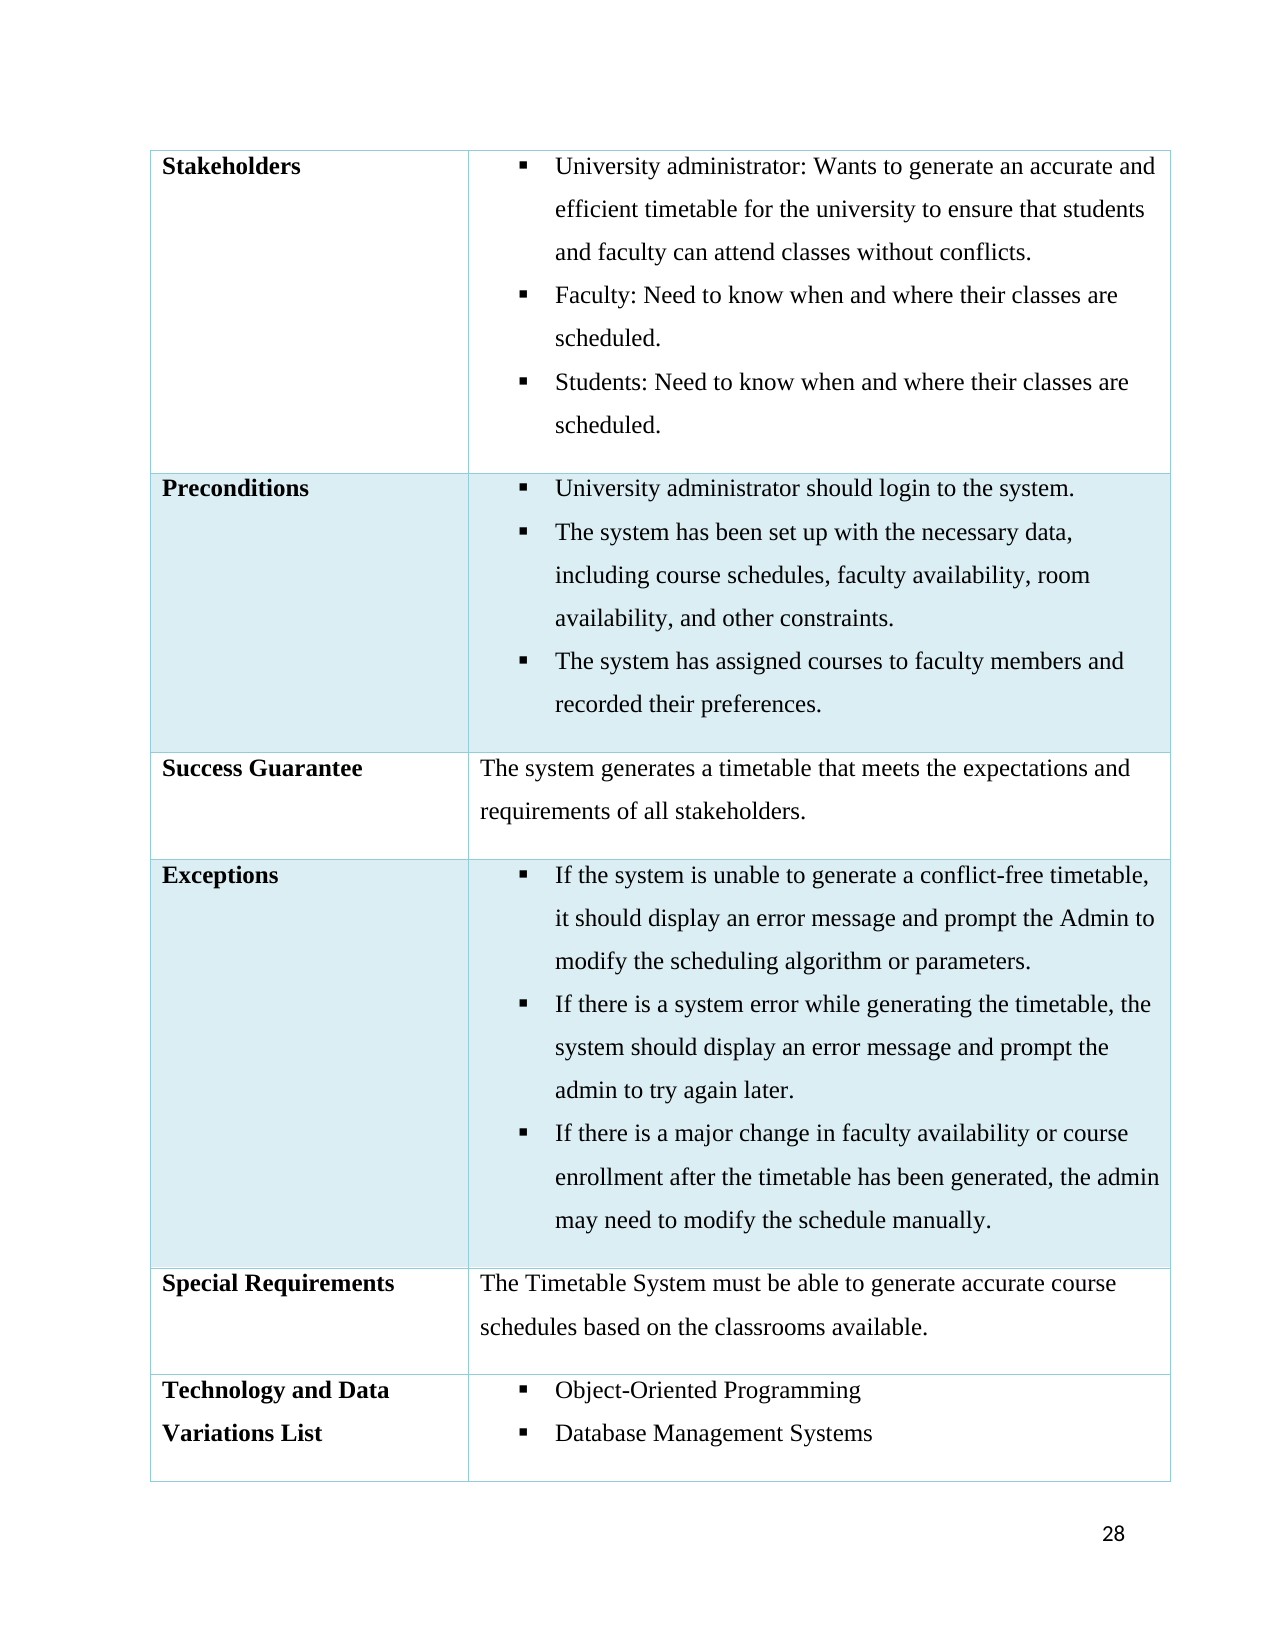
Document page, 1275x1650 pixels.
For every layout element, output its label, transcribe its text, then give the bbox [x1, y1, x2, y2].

table_cell University administrator: Wants to generate an accurate and efficient timetable for the university to ensure that students and faculty can attend classes without conflicts. Faculty: Need to know when and where their classes are scheduled. Students: Need to know when and where their classes are scheduled. [469, 151, 1170, 472]
table_cell Exceptions [151, 860, 468, 1267]
table_cell Stakeholders [151, 151, 468, 472]
table_cell If the system is unable to generate a conflict-free timetable, it should display an error message and prompt the Admin to modify the scheduling algorithm or parameters. If there is a system error while generating the timetable, the system should display an error message and prompt the admin to try again later. If there is a major change in faculty availability or course enrollment after the timetable has been generated, the admin may need to modify the schedule manually. [469, 860, 1170, 1267]
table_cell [469, 1375, 1170, 1481]
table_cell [151, 1375, 468, 1481]
table_cell Preconditions [151, 474, 468, 752]
table_cell University administrator should login to the system. The system has been set up with the necessary data, including course schedules, faculty availability, room availability, and other constraints. The system has assigned courses to faculty members and recorded their preferences. [469, 474, 1170, 752]
table_cell Special Requirements [151, 1269, 468, 1374]
table_cell The Timetable System must be able to generate accurate course schedules based on the classrooms available. [469, 1269, 1170, 1374]
table_cell Success Guarantee [151, 753, 468, 859]
table_cell The system generates a timetable that meets the expectations and requirements of all stakeholders. [469, 753, 1170, 859]
